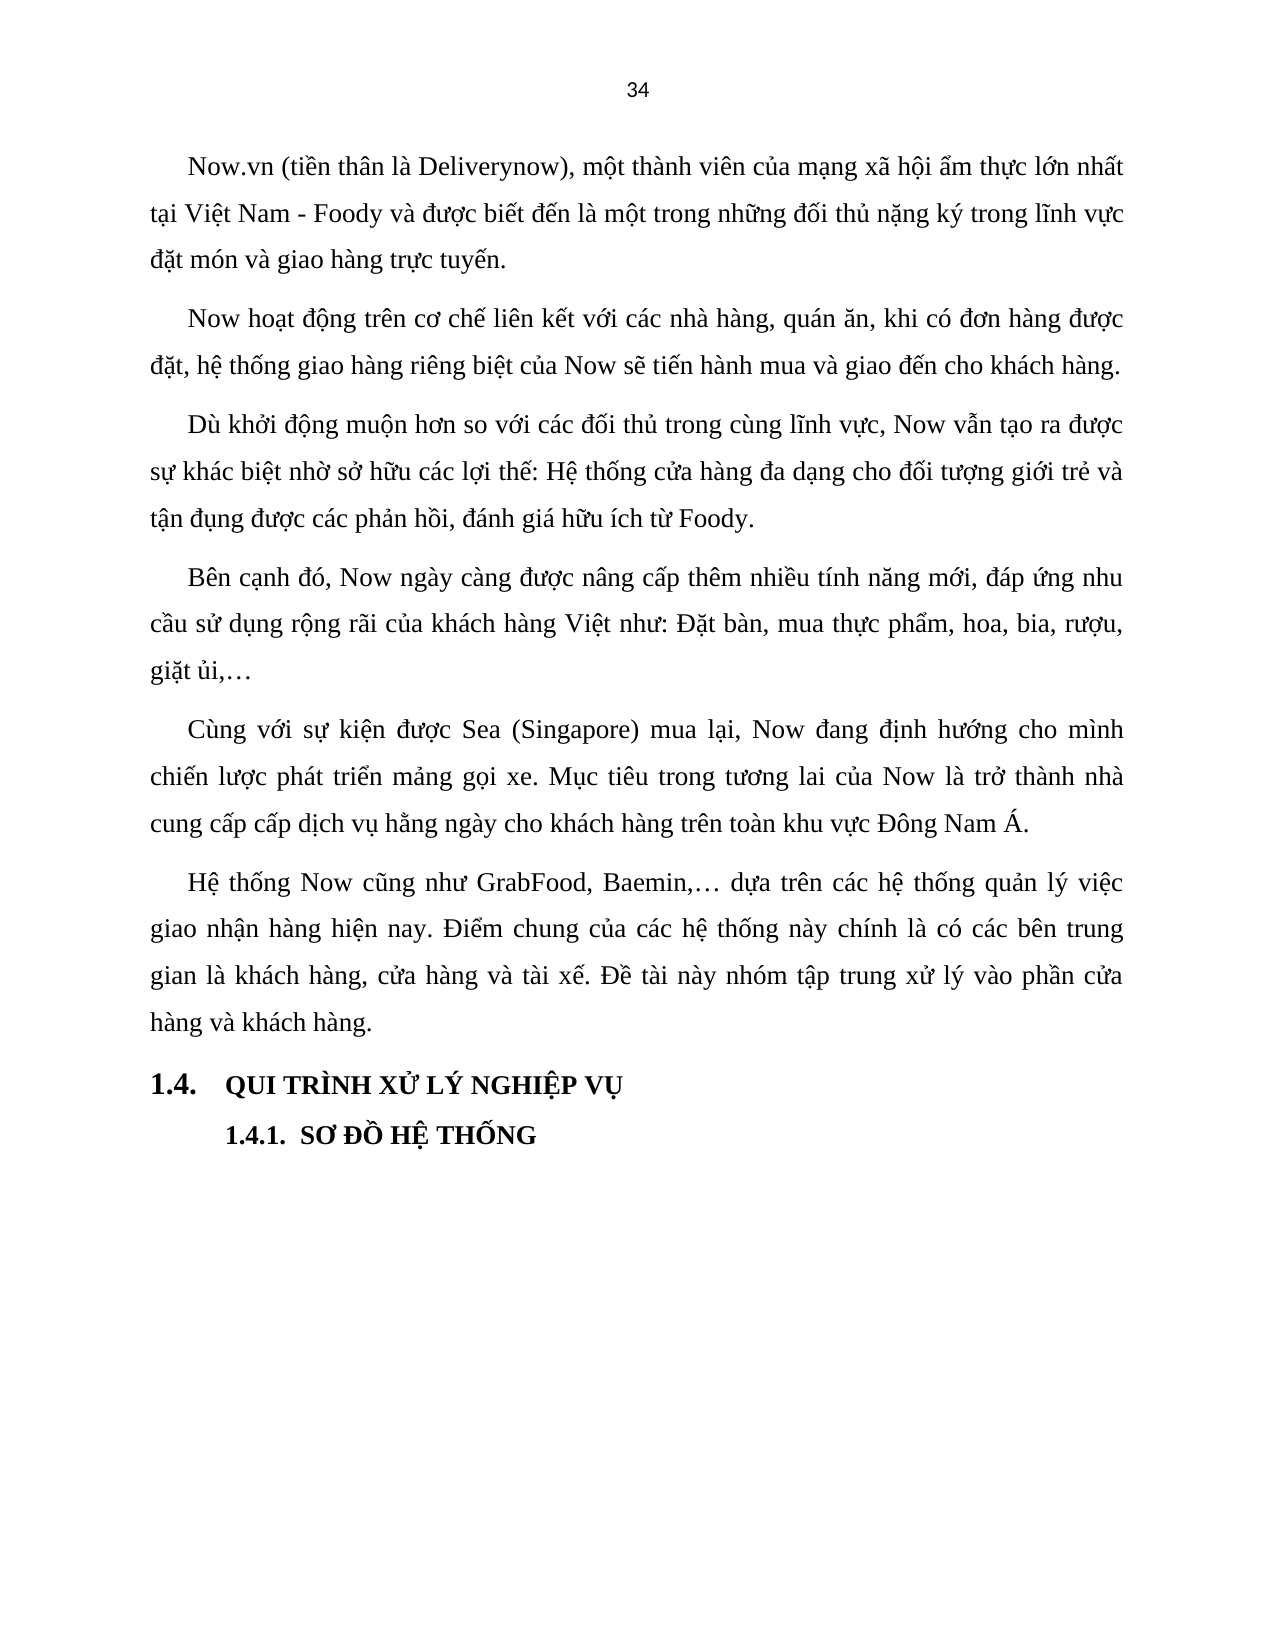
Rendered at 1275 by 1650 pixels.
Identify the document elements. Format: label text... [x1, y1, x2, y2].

list SƠ ĐỒ HỆ THỐNG [225, 1119, 1125, 1150]
text Hệ thống Now cũng như GrabFood, Baemin,… dựa trên các hệ thống quản lý việc giao nhận hàng hiện nay. Điểm chung của các hệ thống này chính là có các bên trung gian là khách hàng, cửa hàng và tài xế. Đề tài này nhóm tập trung xử lý vào phần cửa hàng và khách hàng. [150, 866, 1125, 1037]
text Bên cạnh đó, Now ngày càng được nâng cấp thêm nhiều tính năng mới, đáp ứng nhu cầu sử dụng rộng rãi của khách hàng Việt như: Đặt bàn, mua thực phẩm, hoa, bia, rượu, giặt ủi,… [150, 561, 1125, 685]
list QUI TRÌNH XỬ LÝ NGHIỆP VỤ [150, 1065, 1125, 1101]
text Dù khởi động muộn hơn so với các đối thủ trong cùng lĩnh vực, Now vẫn tạo ra được sự khác biệt nhờ sở hữu các lợi thế: Hệ thống cửa hàng đa dạng cho đối tượng giới trẻ và tận đụng được các phản hồi, đánh giá hữu ích từ Foody. [150, 408, 1125, 533]
text Now.vn (tiền thân là Deliverynow), một thành viên của mạng xã hội ẩm thực lớn nhất tại Việt Nam - Foody và được biết đến là một trong những đối thủ nặng ký trong lĩnh vực đặt món và giao hàng trực tuyến. [150, 150, 1125, 274]
text Cùng với sự kiện được Sea (Singapore) mua lại, Now đang định hướng cho mình chiến lược phát triển mảng gọi xe. Mục tiêu trong tương lai của Now là trở thành nhà cung cấp cấp dịch vụ hằng ngày cho khách hàng trên toàn khu vực Đông Nam Á. [150, 713, 1125, 838]
text Now hoạt động trên cơ chế liên kết với các nhà hàng, quán ăn, khi có đơn hàng được đặt, hệ thống giao hàng riêng biệt của Now sẽ tiến hành mua và giao đến cho khách hàng. [150, 302, 1125, 380]
